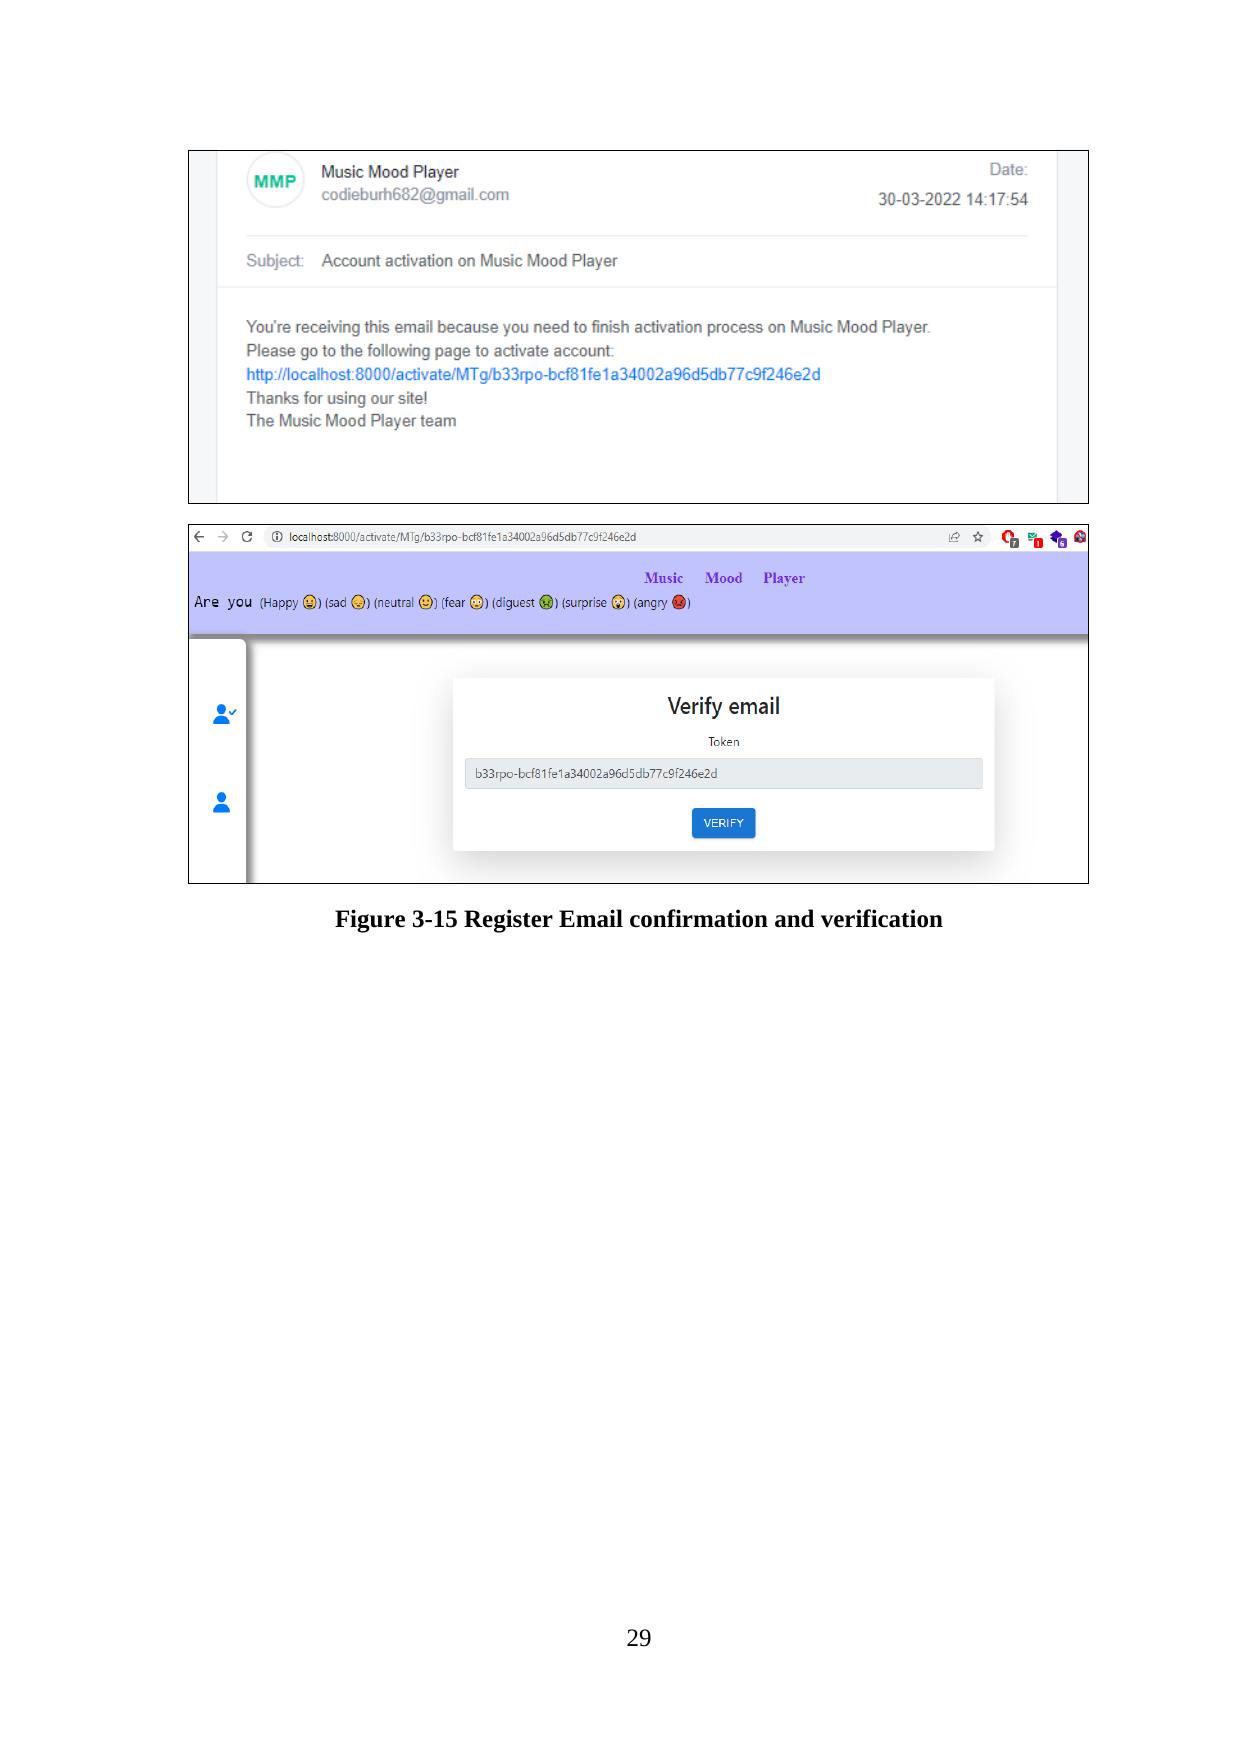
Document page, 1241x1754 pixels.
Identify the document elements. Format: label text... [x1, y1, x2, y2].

picture [189, 525, 1088, 883]
picture [189, 151, 1088, 503]
